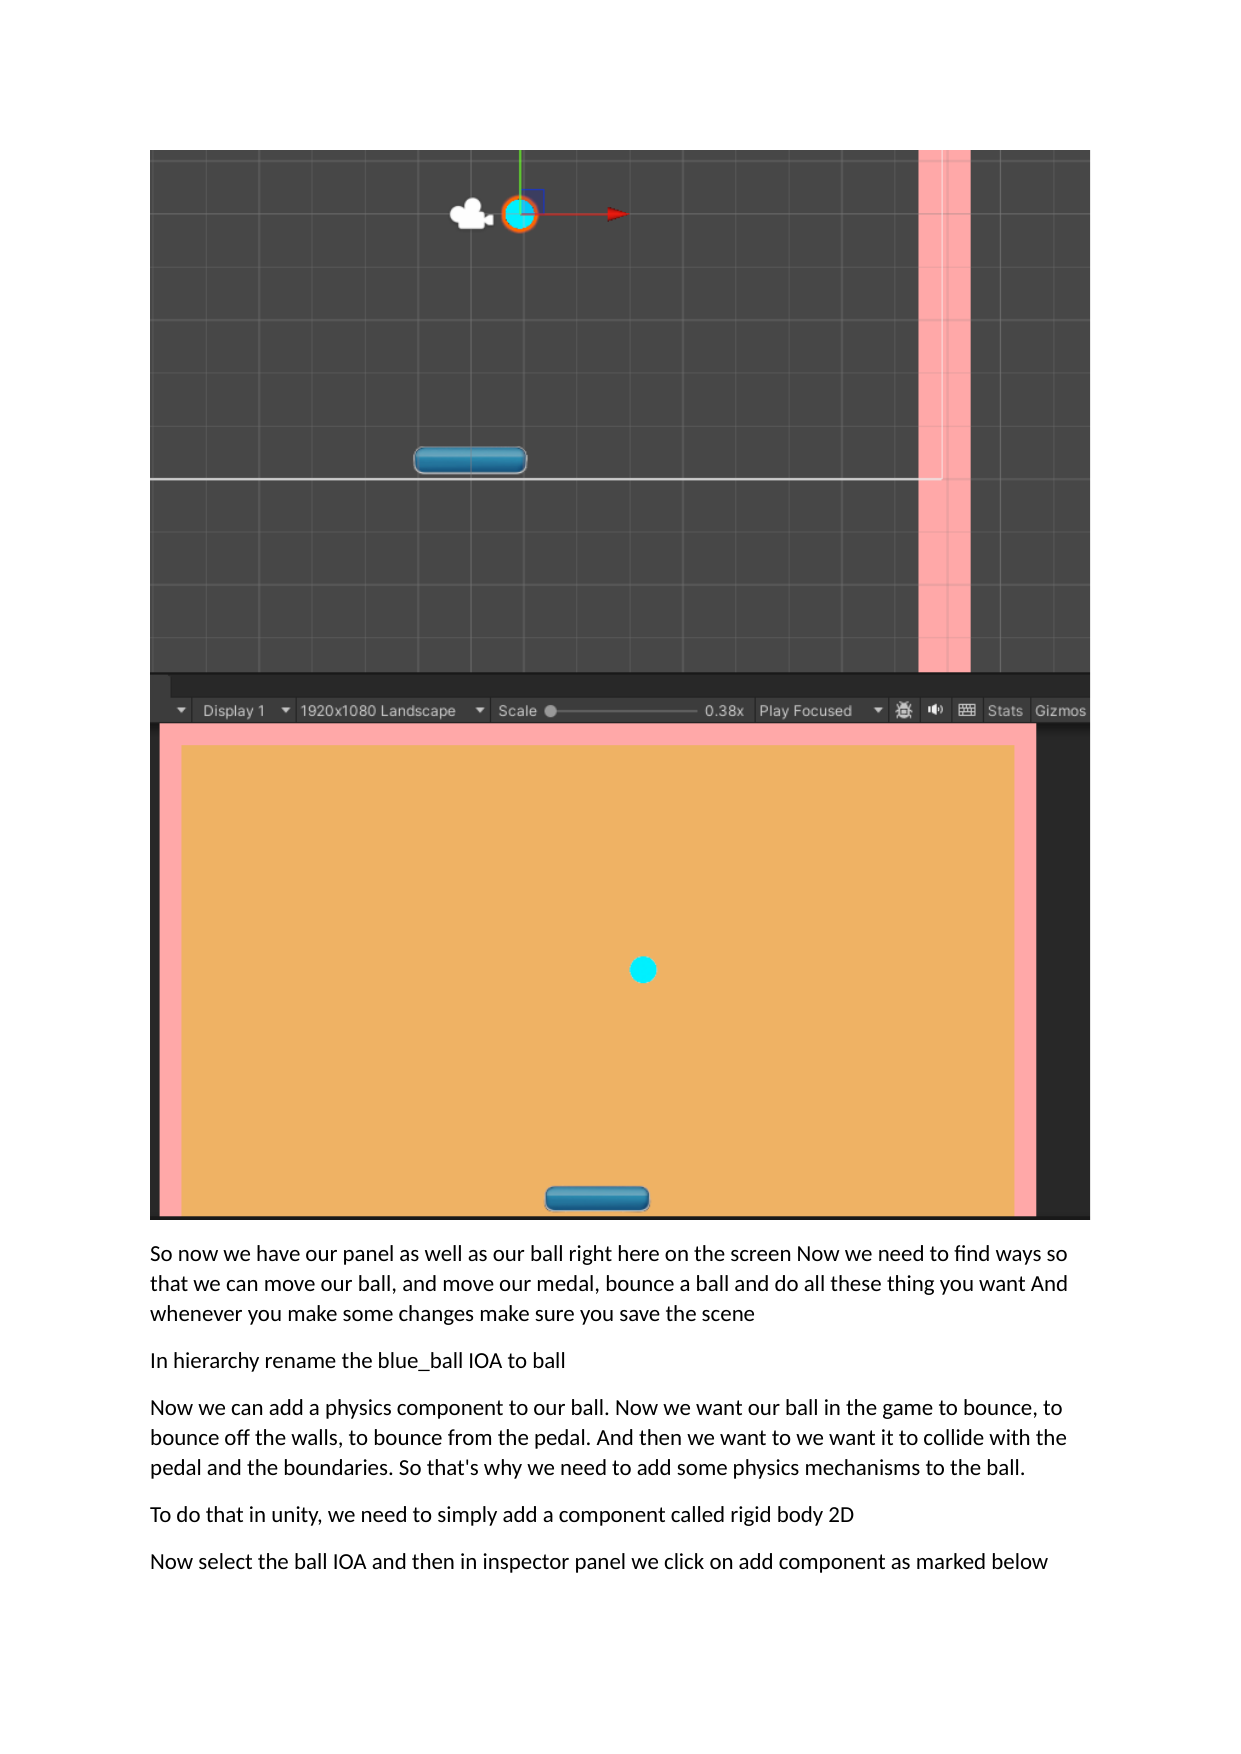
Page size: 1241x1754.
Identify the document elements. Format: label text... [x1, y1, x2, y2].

text To do that in unity, we need to simply add a component called rigid body 2D [150, 1500, 1090, 1528]
text So now we have our panel as well as our ball right here on the screen Now we need to find ways so that we can move our ball, and move our medal, bounce a ball and do all these thing you want And whenever you make some changes make sure you save the scene [150, 1239, 1090, 1327]
text Now we can add a physics component to our ball. Now we want our ball in the game to bounce, to bounce off the walls, to bounce from the pedal. And then we want to we want it to collide with the pedal and the boundaries. So that's why we need to add some physics mechanisms to the ball. [150, 1393, 1090, 1481]
text In hierarchy rename the blue_ball IOA to ball [150, 1346, 1090, 1374]
picture [150, 150, 1091, 1220]
text Now select the ball IOA and then in inspector panel we click on add component as marked below [150, 1547, 1090, 1575]
